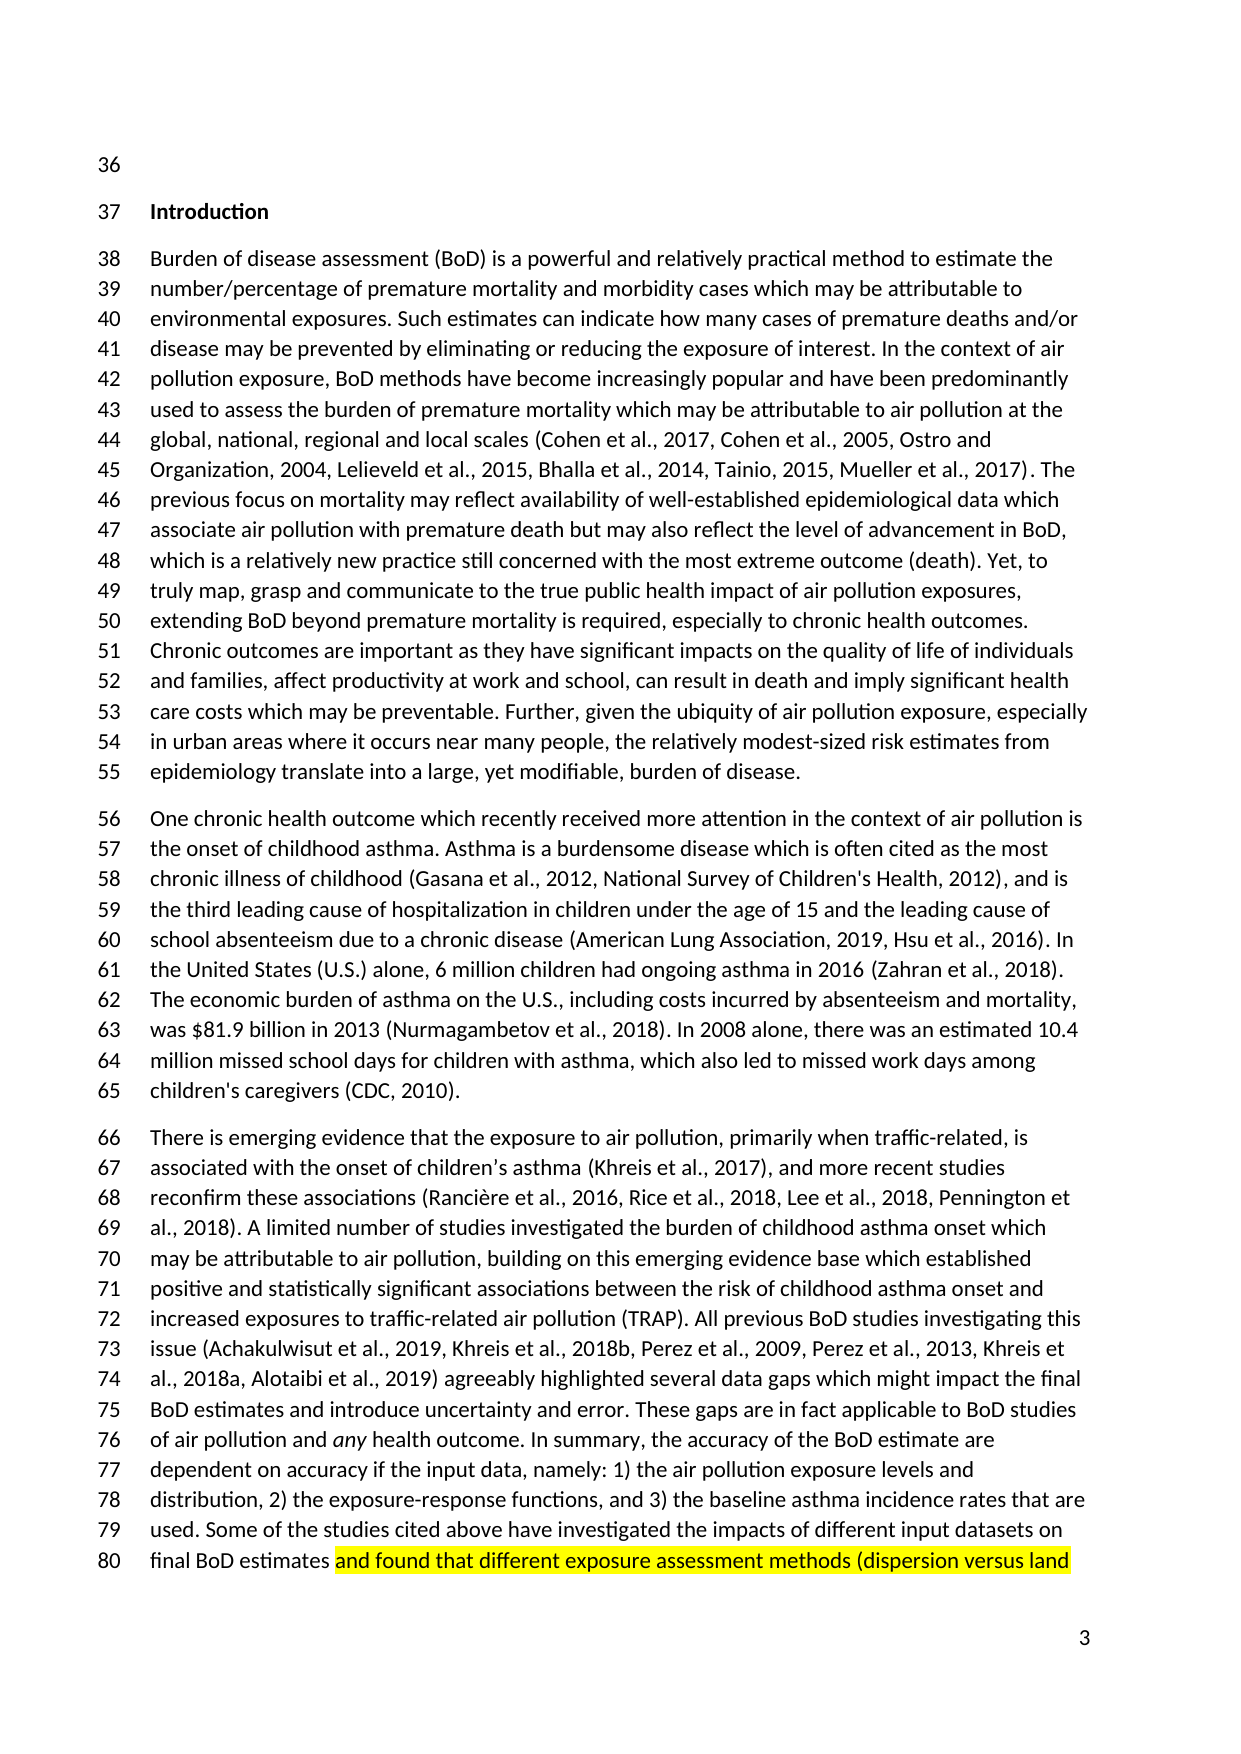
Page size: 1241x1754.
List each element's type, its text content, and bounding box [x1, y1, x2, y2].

text One chronic health outcome which recently received more attention in the context of air pollution is the onset of childhood asthma. Asthma is a burdensome disease which is often cited as the most chronic illness of childhood (Gasana et al., 2012, National Survey of Children's Health, 2012), and is the third leading cause of hospitalization in children under the age of 15 and the leading cause of school absenteeism due to a chronic disease (American Lung Association, 2019, Hsu et al., 2016). In the United States (U.S.) alone, 6 million children had ongoing asthma in 2016 (Zahran et al., 2018). The economic burden of asthma on the U.S., including costs incurred by absenteeism and mortality, was $81.9 billion in 2013 (Nurmagambetov et al., 2018). In 2008 alone, there was an estimated 10.4 million missed school days for children with asthma, which also led to missed work days among children's caregivers (CDC, 2010). [150, 804, 1090, 1104]
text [150, 1123, 1090, 1574]
text Introduction [150, 197, 1090, 225]
text Burden of disease assessment (BoD) is a powerful and relatively practical method to estimate the number/percentage of premature mortality and morbidity cases which may be attributable to environmental exposures. Such estimates can indicate how many cases of premature deaths and/or disease may be prevented by eliminating or reducing the exposure of interest. In the context of air pollution exposure, BoD methods have become increasingly popular and have been predominantly used to assess the burden of premature mortality which may be attributable to air pollution at the global, national, regional and local scales (Cohen et al., 2017, Cohen et al., 2005, Ostro and Organization, 2004, Lelieveld et al., 2015, Bhalla et al., 2014, Tainio, 2015, Mueller et al., 2017). The previous focus on mortality may reflect availability of well-established epidemiological data which associate air pollution with premature death but may also reflect the level of advancement in BoD, which is a relatively new practice still concerned with the most extreme outcome (death). Yet, to truly map, grasp and communicate to the true public health impact of air pollution exposures, extending BoD beyond premature mortality is required, especially to chronic health outcomes. Chronic outcomes are important as they have significant impacts on the quality of life of individuals and families, affect productivity at work and school, can result in death and imply significant health care costs which may be preventable. Further, given the ubiquity of air pollution exposure, especially in urban areas where it occurs near many people, the relatively modest-sized risk estimates from epidemiology translate into a large, yet modifiable, burden of disease. [150, 244, 1090, 785]
